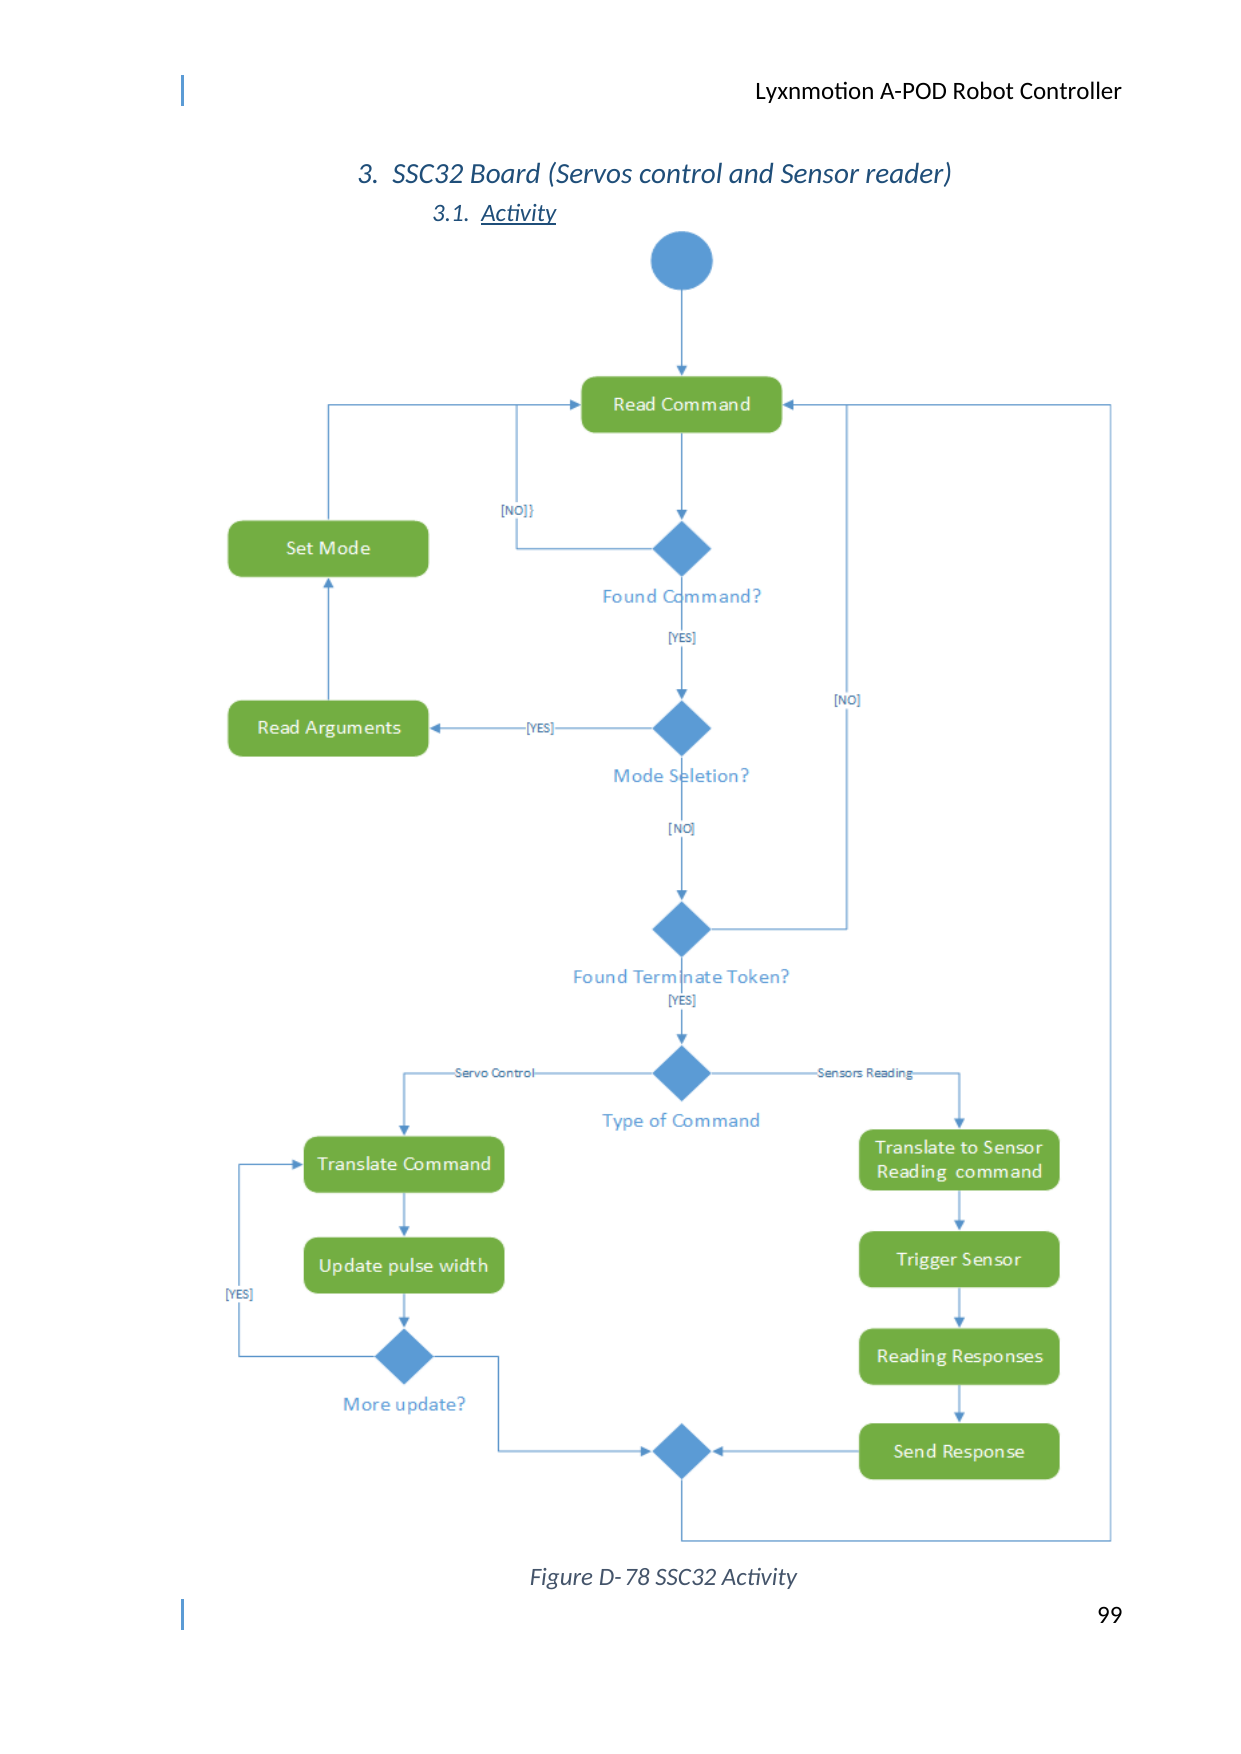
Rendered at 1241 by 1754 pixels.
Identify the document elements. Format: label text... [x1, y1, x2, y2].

picture [217, 230, 1112, 1543]
subtitle Activity [432, 197, 1122, 228]
subtitle SSC32 Board (Servos control and Sensor reader) [357, 155, 1122, 190]
